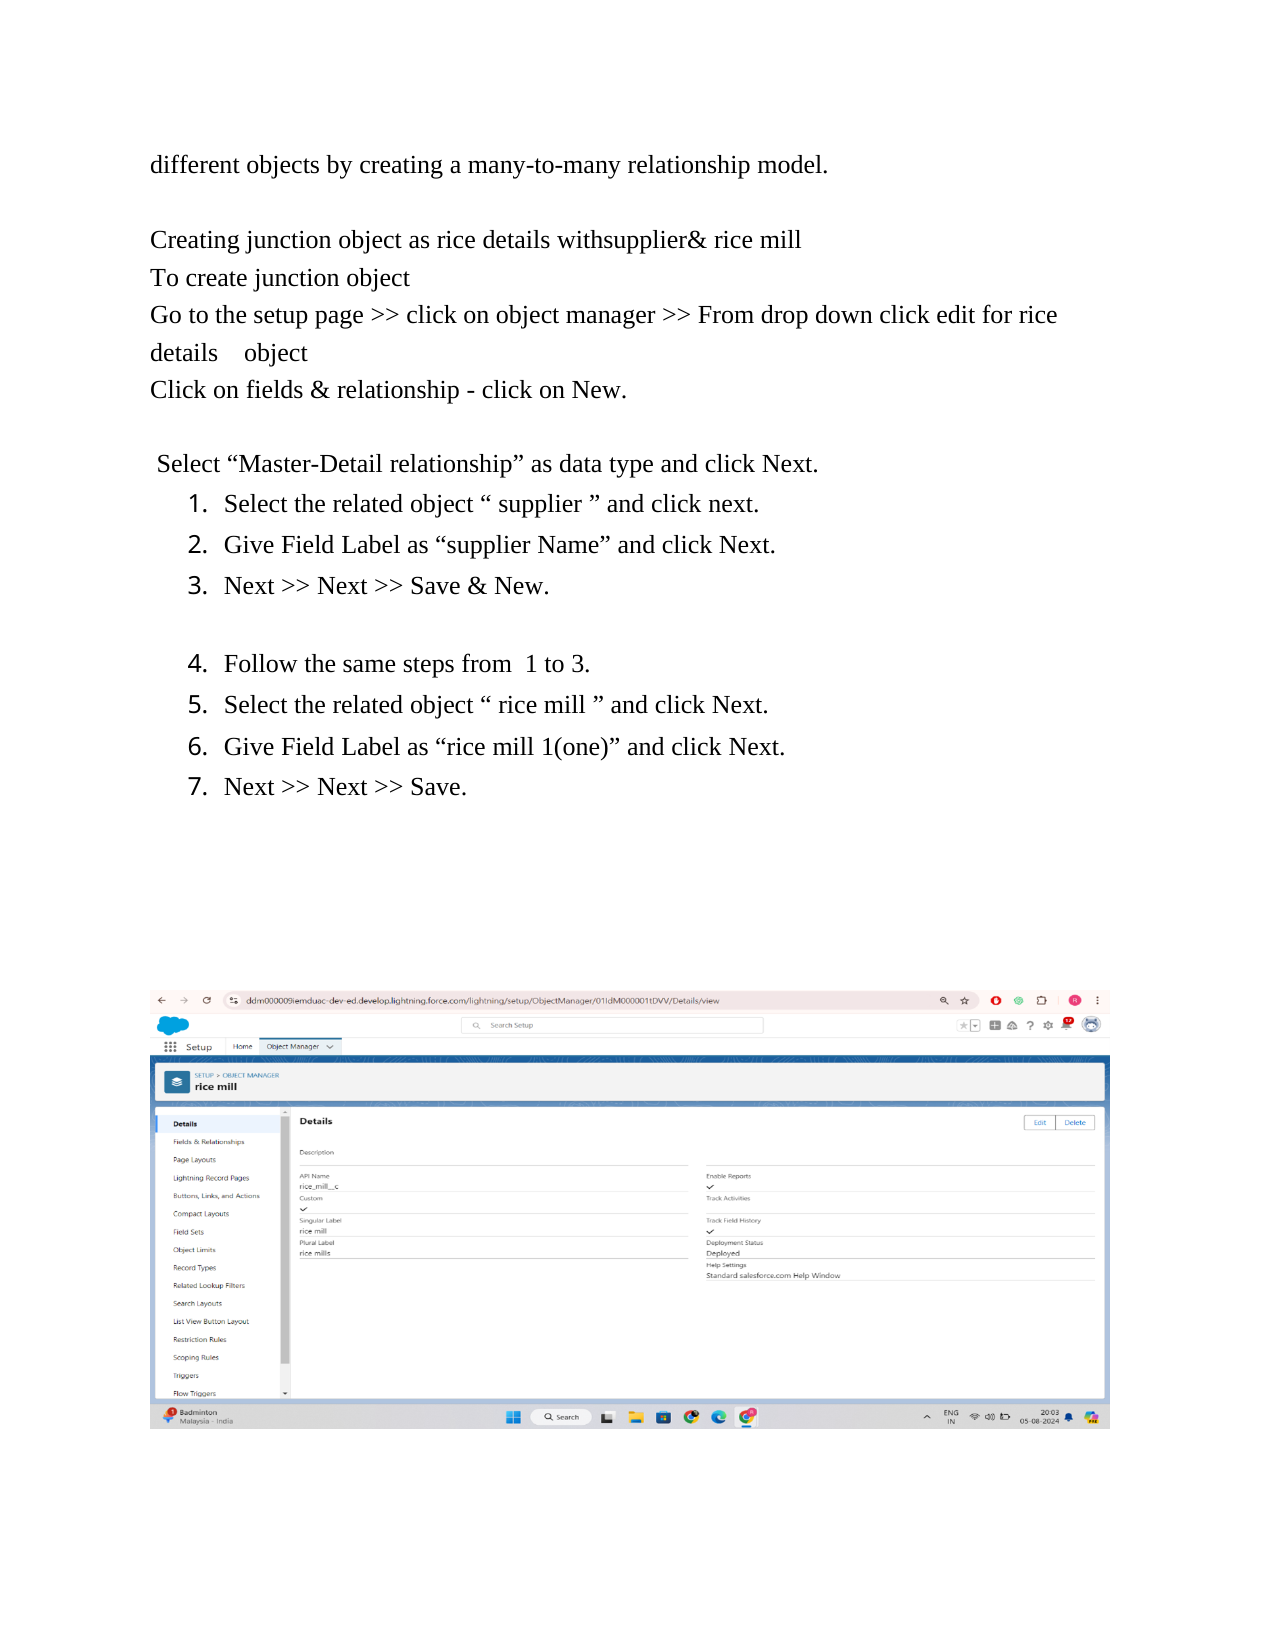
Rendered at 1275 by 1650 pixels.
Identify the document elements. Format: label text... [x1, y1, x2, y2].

text Select “Master-Detail relationship” as data type and click Next. [156, 448, 1210, 478]
list Follow the same steps from 1 to 3. [187, 646, 1210, 680]
text Go to the setup page >> click on object manager >> From drop down click edit for rice details object [150, 299, 1065, 367]
list Give Field Label as “supplier Name” and click Next. [187, 527, 1210, 561]
text different objects by creating a many-to-many relationship model. [150, 149, 1210, 179]
list Select the related object “ rice mill ” and click Next. [187, 687, 1210, 721]
list Next >> Next >> Save. [187, 769, 1210, 803]
text Click on fields & relationship - click on New. [150, 374, 1210, 404]
list Select the related object “ supplier ” and click next. [187, 486, 1210, 519]
picture [150, 990, 1110, 1429]
list Give Field Label as “rice mill 1(one)” and click Next. [187, 728, 1210, 762]
text Creating junction object as rice details withsupplier& rice mill To create junction object [150, 224, 822, 292]
list Next >> Next >> Save & New. [187, 567, 1210, 602]
